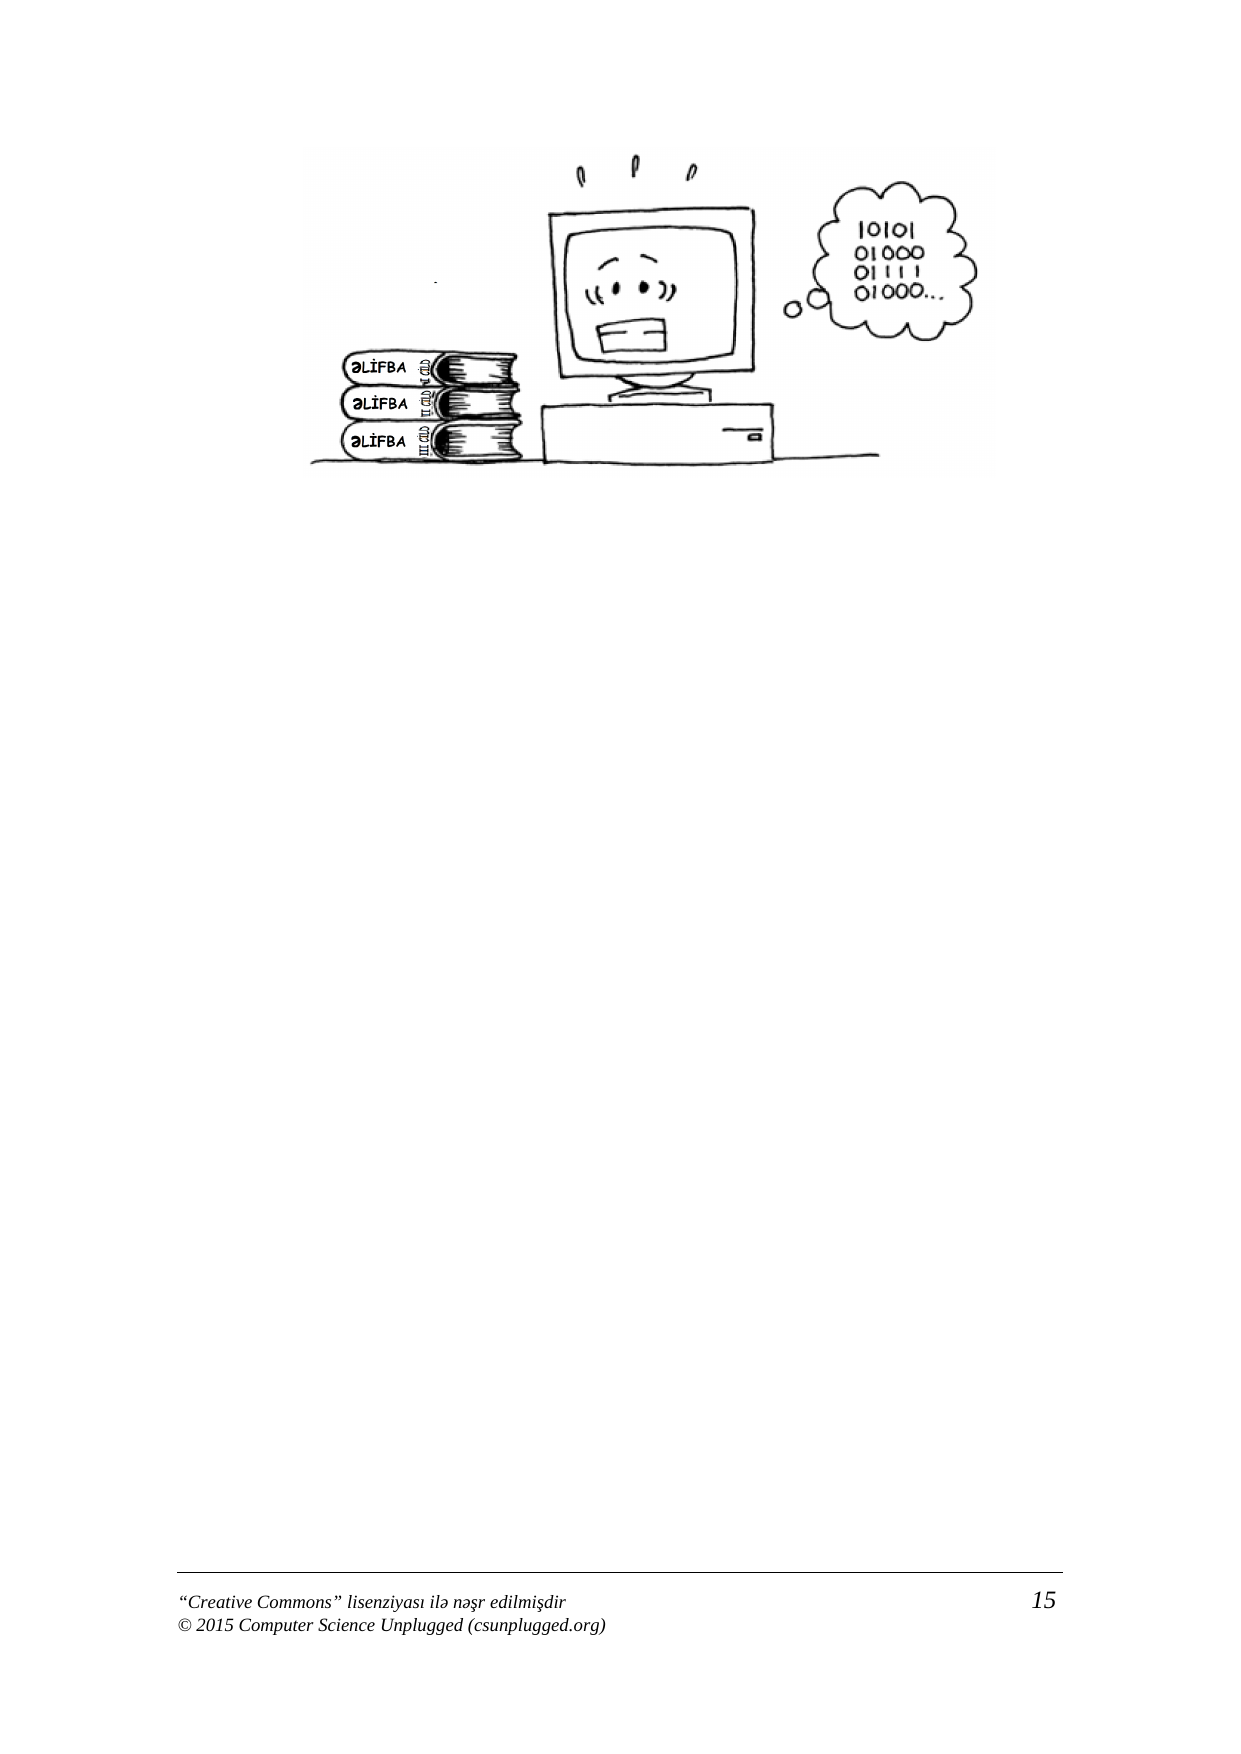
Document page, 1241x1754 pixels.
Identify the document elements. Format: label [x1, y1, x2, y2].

picture [303, 147, 997, 478]
